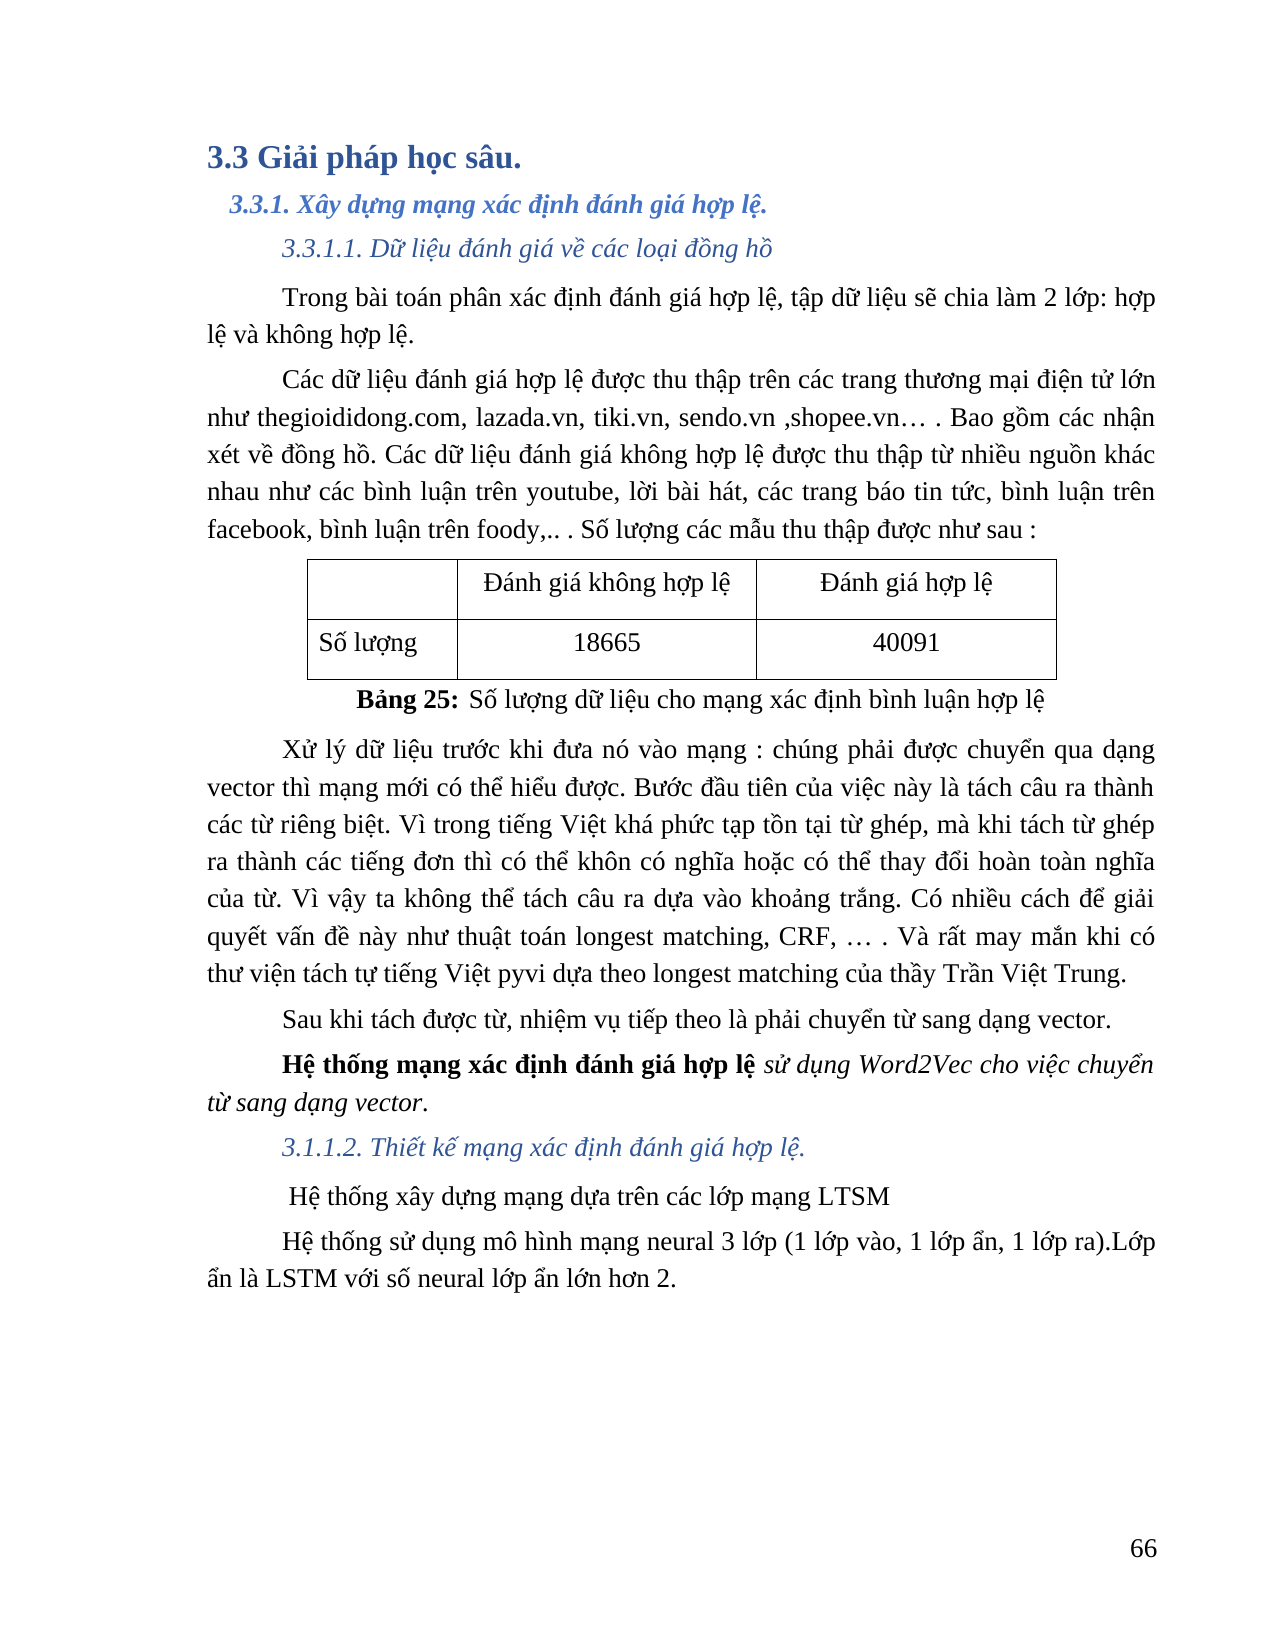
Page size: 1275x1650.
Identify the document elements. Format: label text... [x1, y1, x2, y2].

text Sau khi tách được từ, nhiệm vụ tiếp theo là phải chuyển từ sang dạng vector. [207, 1003, 1157, 1034]
text Trong bài toán phân xác định đánh giá hợp lệ, tập dữ liệu sẽ chia làm 2 lớp: hợp lệ và không hợp lệ. [207, 281, 1157, 349]
text Hệ thống xây dựng mạng dựa trên các lớp mạng LTSM [207, 1179, 1157, 1211]
table_cell 40091 [757, 620, 1056, 678]
subtitle 3.3 Giải pháp học sâu. [207, 137, 1157, 176]
table_cell Số lượng [308, 620, 457, 678]
table_header [308, 560, 457, 618]
text Các dữ liệu đánh giá hợp lệ được thu thập trên các trang thương mại điện tử lớn như thegioididong.com, lazada.vn, tiki.vn, sendo.vn ,shopee.vn… . Bao gồm các nhận xét về đồng hồ. Các dữ liệu đánh giá không hợp lệ được thu thập từ nhiều nguồn khác nhau như các bình luận trên youtube, lời bài hát, các trang báo tin tức, bình luận trên facebook, bình luận trên foody,.. . Số lượng các mẫu thu thập được như sau : [207, 364, 1157, 544]
subtitle 3.3.1. Xây dựng mạng xác định đánh giá hợp lệ. [229, 188, 1157, 219]
text Hệ thống mạng xác định đánh giá hợp lệ sử dụng Word2Vec cho việc chuyển từ sang dạng vector. [207, 1048, 1157, 1117]
subtitle 3.3.1.1. Dữ liệu đánh giá về các loại đồng hồ [252, 232, 1157, 264]
table_cell 18665 [458, 620, 756, 678]
subtitle Số lượng dữ liệu cho mạng xác định bình luận hợp lệ [244, 684, 1157, 715]
table_header Đánh giá không hợp lệ [458, 560, 756, 618]
text Xử lý dữ liệu trước khi đưa nó vào mạng : chúng phải được chuyển qua dạng vector thì mạng mới có thể hiểu được. Bước đầu tiên của việc này là tách câu ra thành các từ riêng biệt. Vì trong tiếng Việt khá phức tạp tồn tại từ ghép, mà khi tách từ ghép ra thành các tiếng đơn thì có thể khôn có nghĩa hoặc có thể thay đổi hoàn toàn nghĩa của từ. Vì vậy ta không thể tách câu ra dựa vào khoảng trắng. Có nhiều cách để giải quyết vấn đề này như thuật toán longest matching, CRF, … . Và rất may mắn khi có thư viện tách tự tiếng Việt pyvi dựa theo longest matching của thầy Trần Việt Trung. [207, 733, 1157, 988]
text Hệ thống sử dụng mô hình mạng neural 3 lớp (1 lớp vào, 1 lớp ẩn, 1 lớp ra).Lớp ẩn là LSTM với số neural lớp ẩn lớn hơn 2. [207, 1225, 1157, 1294]
table_header Đánh giá hợp lệ [757, 560, 1056, 618]
subtitle 3.1.1.2. Thiết kế mạng xác định đánh giá hợp lệ. [252, 1131, 1157, 1162]
